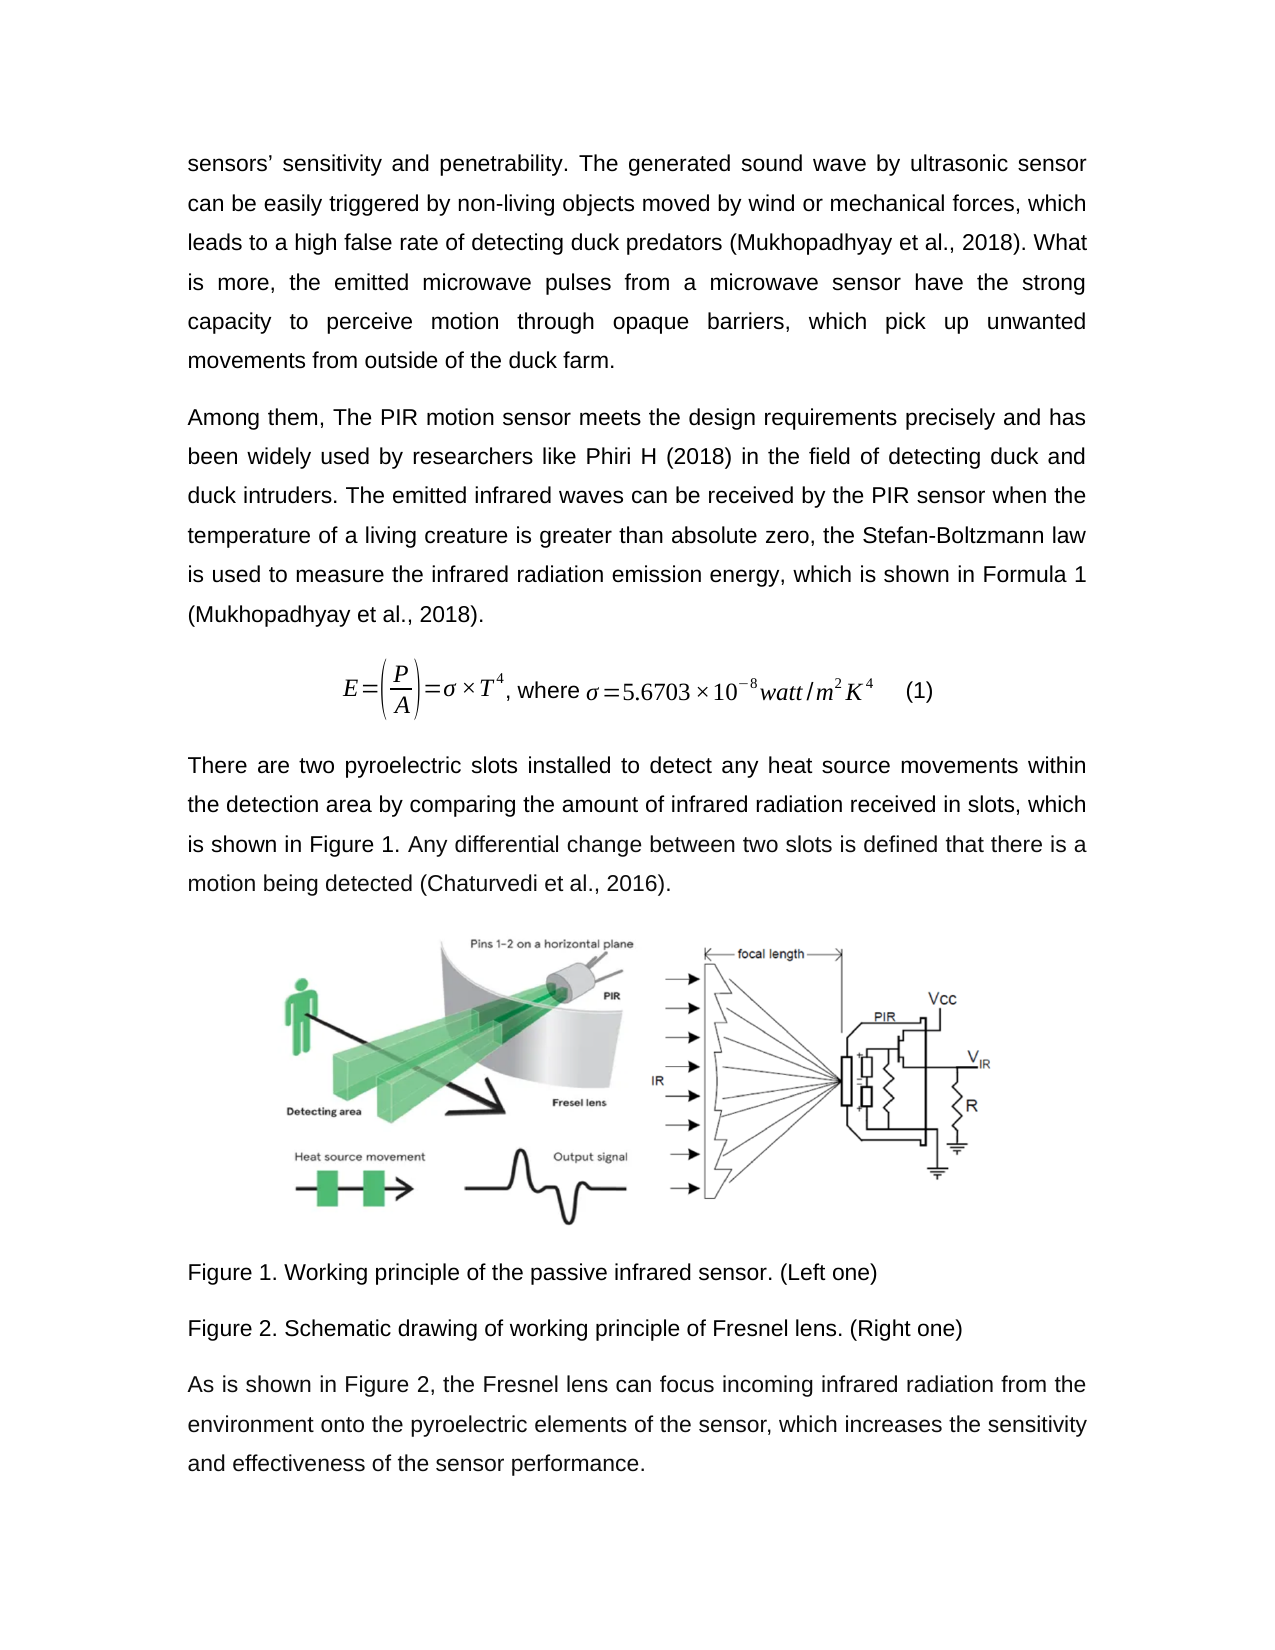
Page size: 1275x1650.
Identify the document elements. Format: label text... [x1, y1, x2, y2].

text As is shown in Figure 2, the Fresnel lens can focus incoming infrared radiation from the environment onto the pyroelectric elements of the sensor, which increases the sensitivity and effectiveness of the sensor performance. [187, 1392, 1087, 1476]
text There are two pyroelectric slots installed to detect any heat source movements within the detection area by comparing the amount of infrared radiation received in slots, which is shown in Figure 1. Any differential change between two slots is defined that there is a motion being detected (Chaturvedi et al., 2016). [187, 752, 1087, 897]
text , where (1) [187, 657, 1087, 722]
text Figure 1. Working principle of the passive infrared sensor. (Left one) [187, 1259, 1087, 1285]
text Among them, The PIR motion sensor meets the design requirements precisely and has been widely used by researchers like Phiri H (2018) in the field of detecting duck and duck intruders. The emitted infrared waves can be received by the PIR sensor when the temperature of a living creature is greater than absolute zero, the Stefan-Boltzmann law is used to measure the infrared radiation emission energy, which is shown in Formula 1 (Mukhopadhyay et al., 2018). [187, 403, 1087, 627]
picture [276, 926, 1000, 1227]
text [187, 150, 1087, 374]
text Figure 2. Schematic drawing of working principle of Fresnel lens. (Right one) [187, 1315, 1087, 1341]
